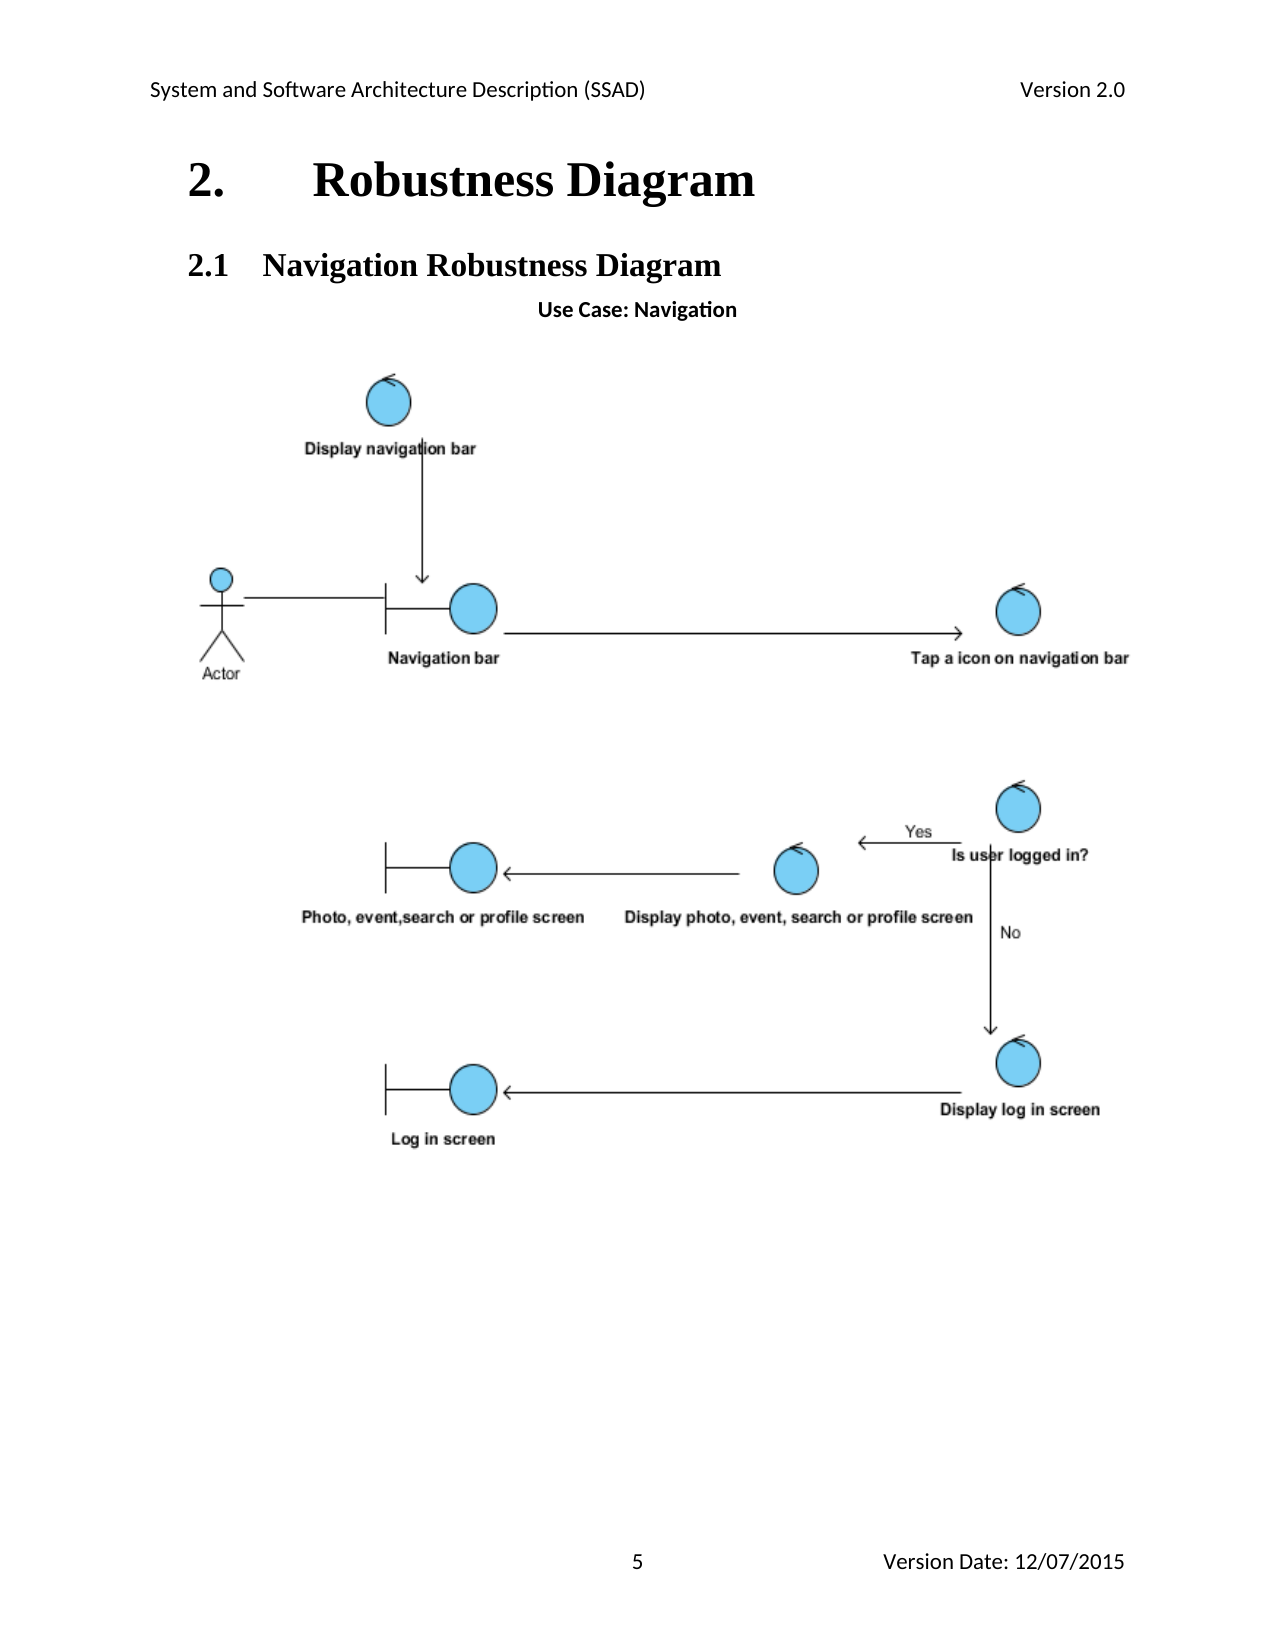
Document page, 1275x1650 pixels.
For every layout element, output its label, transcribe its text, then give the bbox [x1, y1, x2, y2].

picture [150, 343, 1161, 1162]
text Use Case: Navigation [150, 295, 1125, 323]
subtitle Navigation Robustness Diagram [187, 245, 1125, 283]
subtitle Robustness Diagram [187, 150, 1125, 207]
